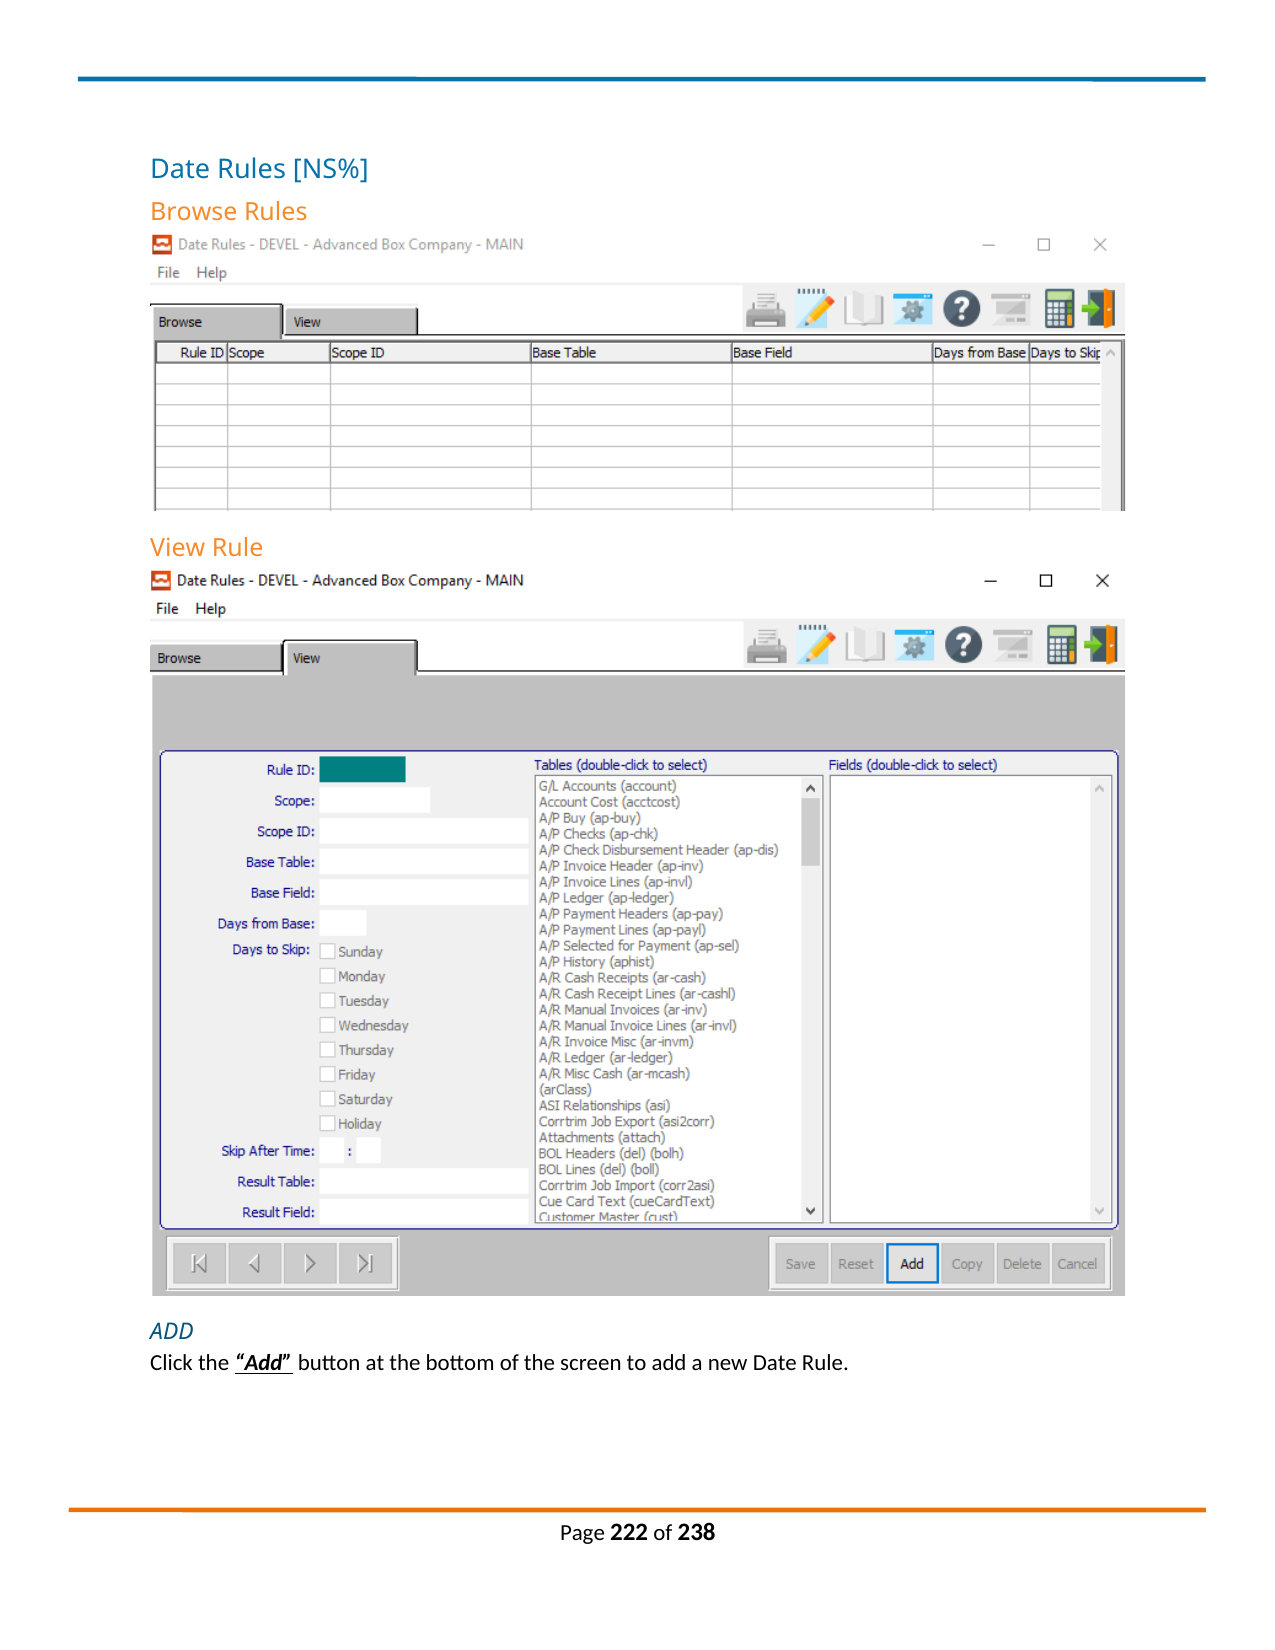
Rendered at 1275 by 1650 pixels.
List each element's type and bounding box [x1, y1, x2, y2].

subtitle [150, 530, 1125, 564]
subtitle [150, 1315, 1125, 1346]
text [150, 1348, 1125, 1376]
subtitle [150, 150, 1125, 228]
picture [150, 230, 1125, 511]
picture [150, 566, 1125, 1296]
